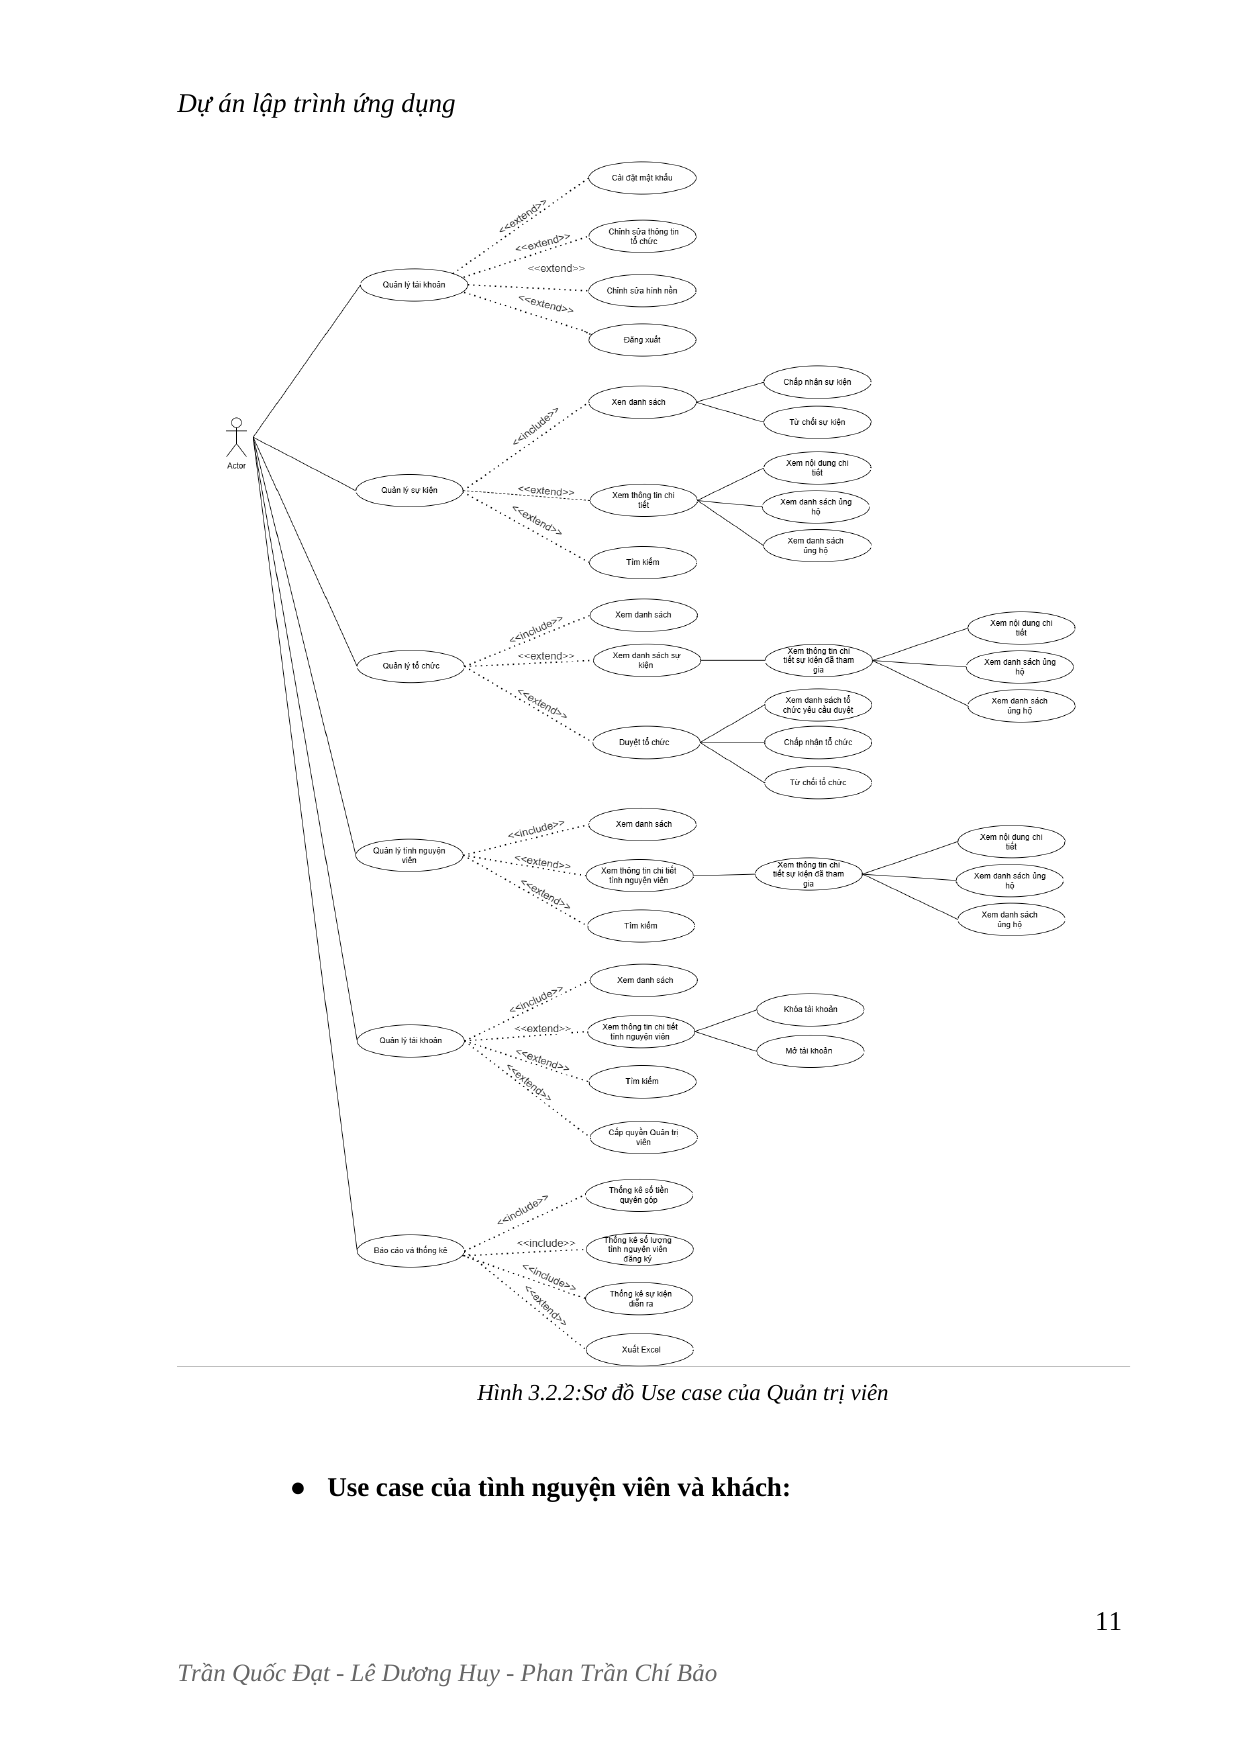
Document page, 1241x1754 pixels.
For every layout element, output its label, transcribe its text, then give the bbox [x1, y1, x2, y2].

picture [177, 142, 1130, 1367]
subtitle Hình 3.2.2:Sơ đồ Use case của Quản trị viên [477, 1379, 1122, 1406]
list Use case của tình nguyện viên và khách: [289, 1471, 1122, 1502]
